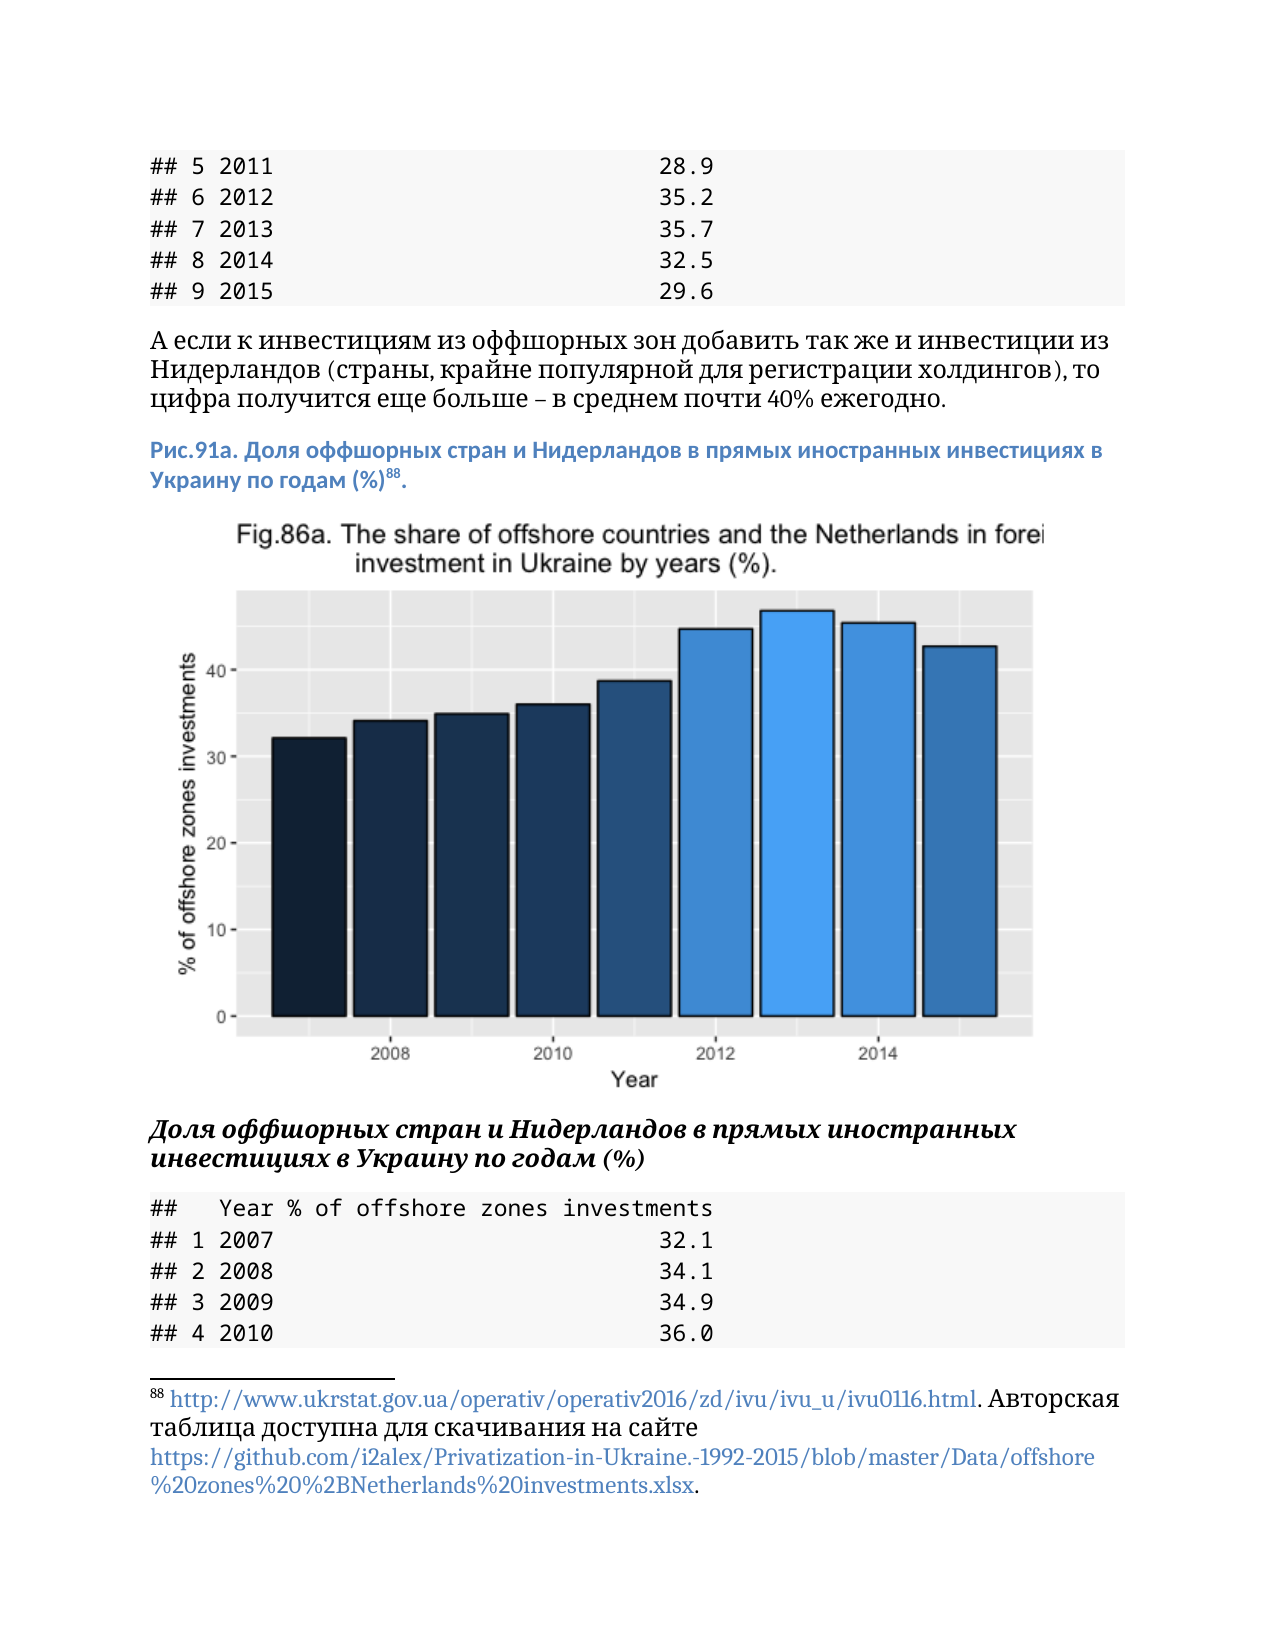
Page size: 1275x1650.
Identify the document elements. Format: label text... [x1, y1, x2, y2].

text А если к инвестициям из оффшорных зон добавить так же и инвестиции из Нидерландов (страны, крайне популярной для регистрации холдингов), то цифра получится еще больше – в среднем почти 40% ежегодно. [150, 327, 1125, 413]
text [150, 150, 1125, 306]
text Доля оффшорных стран и Нидерландов в прямых иностранных инвестициях в Украину по годам (%) [150, 1116, 1125, 1173]
picture [168, 513, 1044, 1098]
subtitle Рис.91a. Доля оффшорных стран и Нидерландов в прямых иностранных инвестициях в Украину по годам (%). [150, 434, 1125, 495]
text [150, 1192, 1125, 1348]
